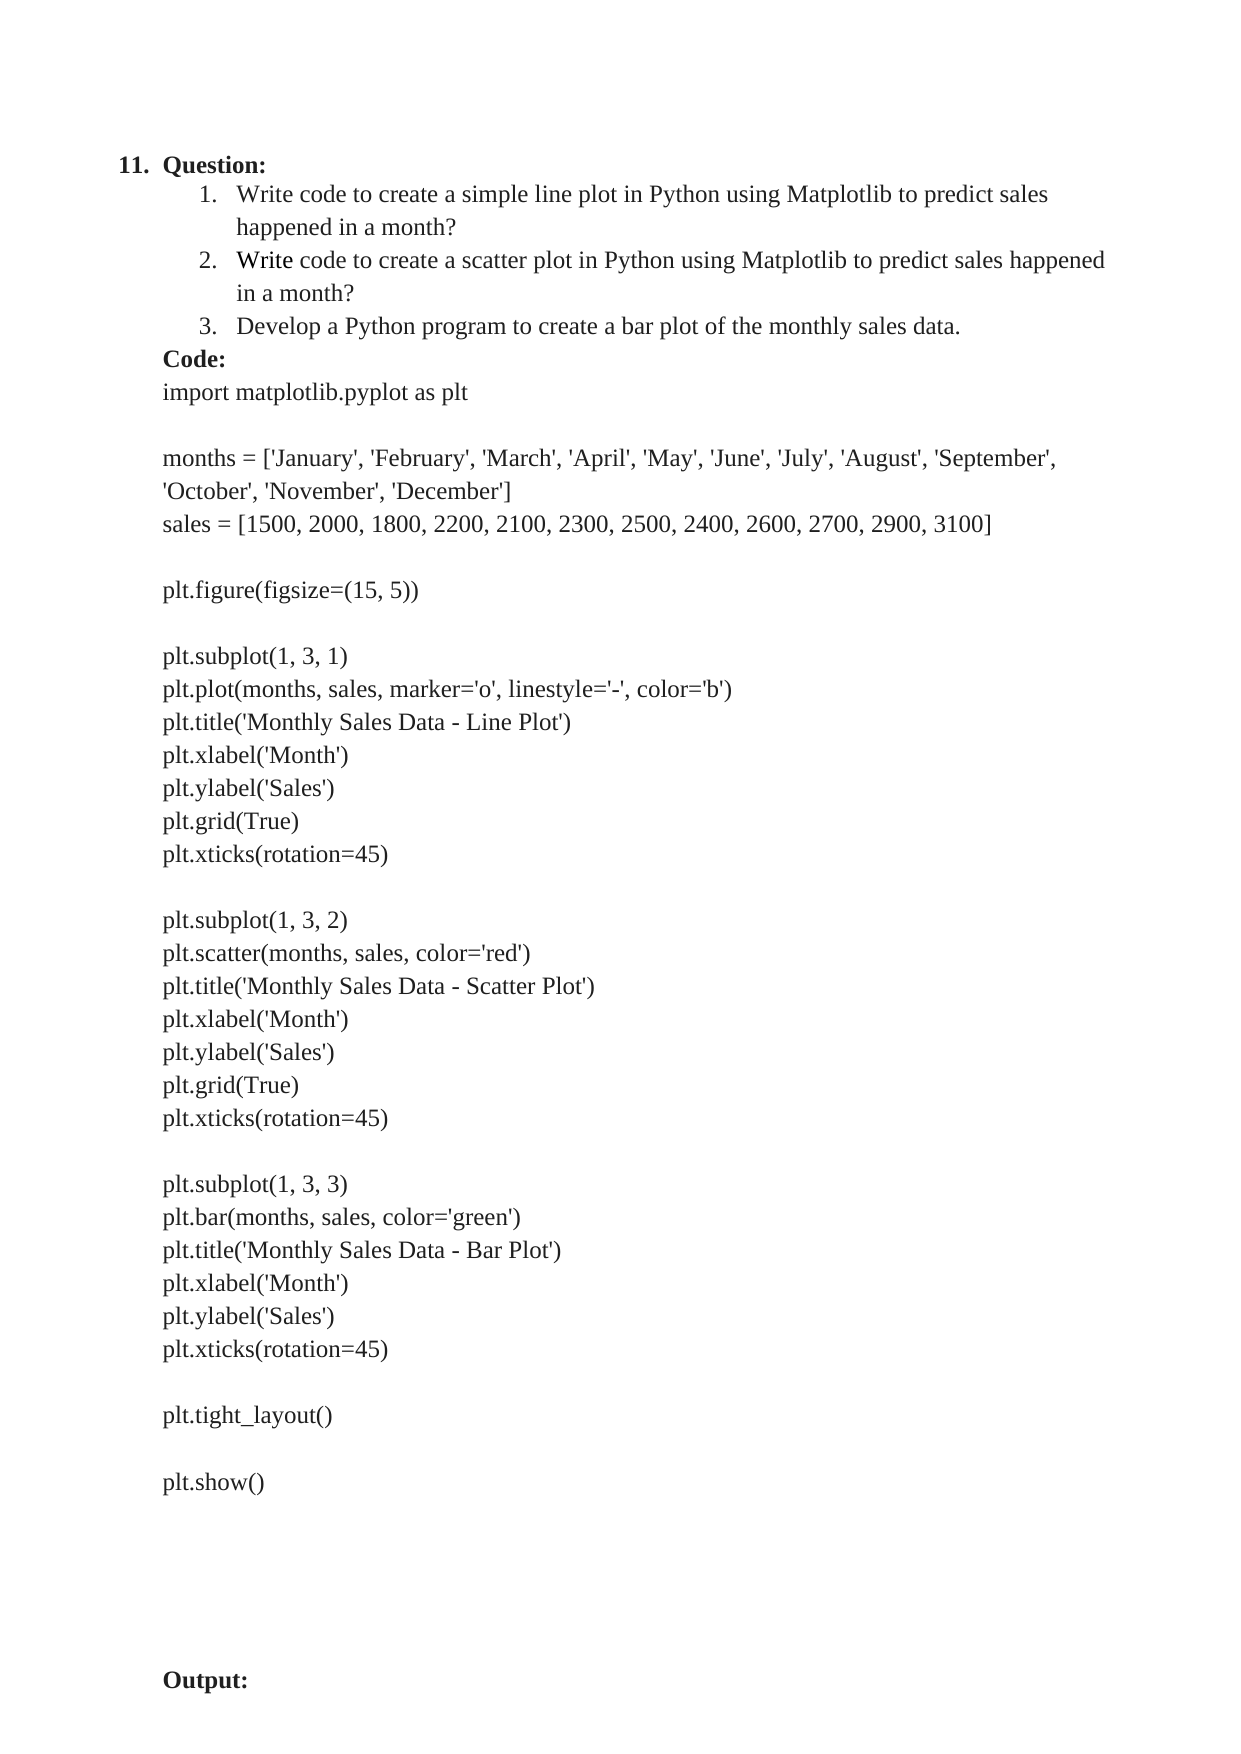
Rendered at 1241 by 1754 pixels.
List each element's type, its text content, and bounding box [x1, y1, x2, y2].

list Develop a Python program to create a bar plot of the monthly sales data. [199, 311, 1117, 339]
list Write code to create a scatter plot in Python using Matplotlib to predict sales happened in a month? [199, 245, 1117, 307]
list Write code to create a simple line plot in Python using Matplotlib to predict sales happened in a month? [199, 179, 1117, 241]
text import matplotlib.pyplot as plt months = ['January', 'February', 'March', 'April', 'May', 'June', 'July', 'August', 'September', 'October', 'November', 'December'] sales = [1500, 2000, 1800, 2200, 2100, 2300, 2500, 2400, 2600, 2700, 2900, 3100] plt.figure(figsize=(15, 5)) plt.subplot(1, 3, 1) plt.plot(months, sales, marker='o', linestyle='-', color='b') plt.title('Monthly Sales Data - Line Plot') plt.xlabel('Month') plt.ylabel('Sales') plt.grid(True) plt.xticks(rotation=45) plt.subplot(1, 3, 2) plt.scatter(months, sales, color='red') plt.title('Monthly Sales Data - Scatter Plot') plt.xlabel('Month') plt.ylabel('Sales') plt.grid(True) plt.xticks(rotation=45) plt.subplot(1, 3, 3) plt.bar(months, sales, color='green') plt.title('Monthly Sales Data - Bar Plot') plt.xlabel('Month') plt.ylabel('Sales') plt.xticks(rotation=45) plt.tight_layout() plt.show() [162, 377, 1117, 1495]
list Question: [118, 150, 1117, 179]
text Output: [162, 1665, 1117, 1693]
text Code: [118, 344, 1117, 373]
